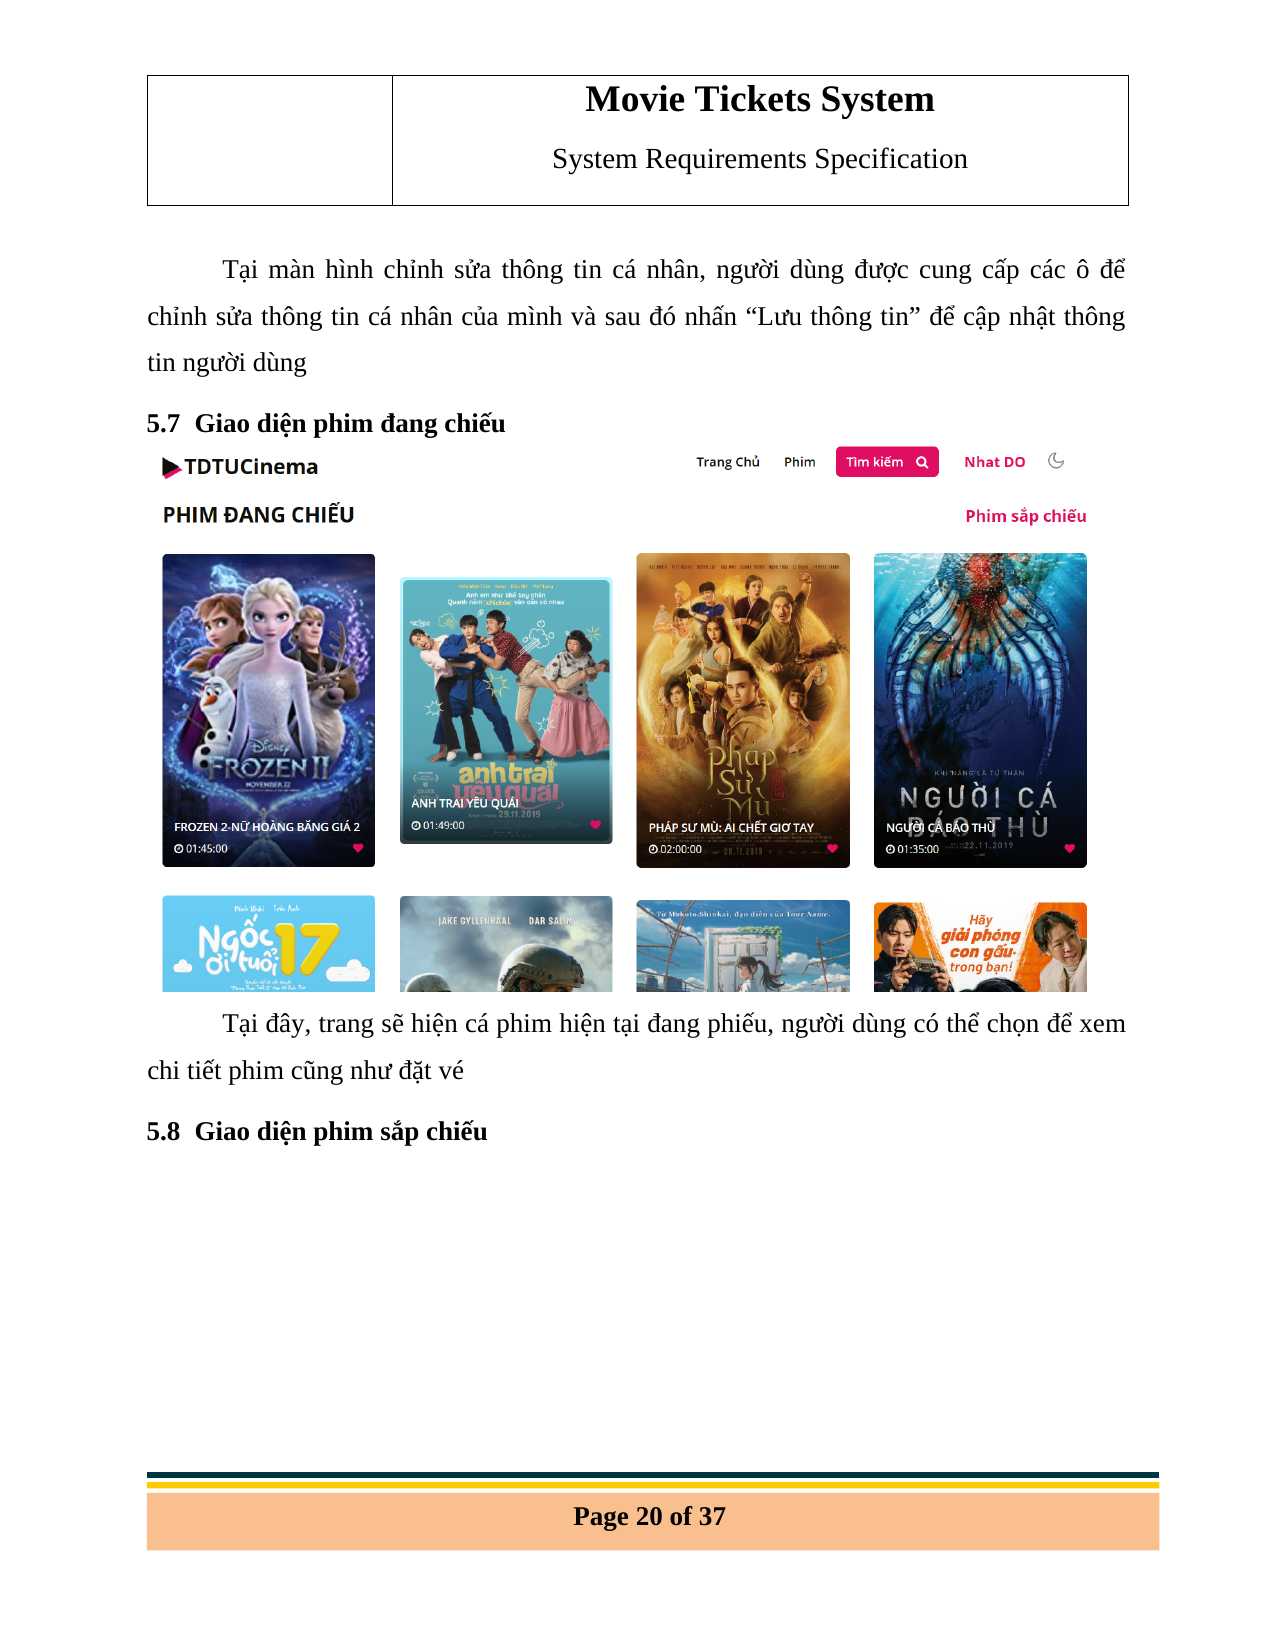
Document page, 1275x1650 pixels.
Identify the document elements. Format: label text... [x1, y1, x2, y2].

subtitle Giao diện phim sắp chiếu [146, 1113, 1128, 1147]
picture [147, 445, 1098, 992]
subtitle Giao diện phim đang chiếu [146, 406, 1128, 439]
text Tại màn hình chỉnh sửa thông tin cá nhân, người dùng được cung cấp các ô để chỉnh sửa thông tin cá nhân của mình và sau đó nhấn “Lưu thông tin” để cập nhật thông tin người dùng [147, 253, 1128, 377]
text Tại đây, trang sẽ hiện cá phim hiện tại đang phiếu, người dùng có thể chọn để xem chi tiết phim cũng như đặt vé [147, 1007, 1128, 1085]
